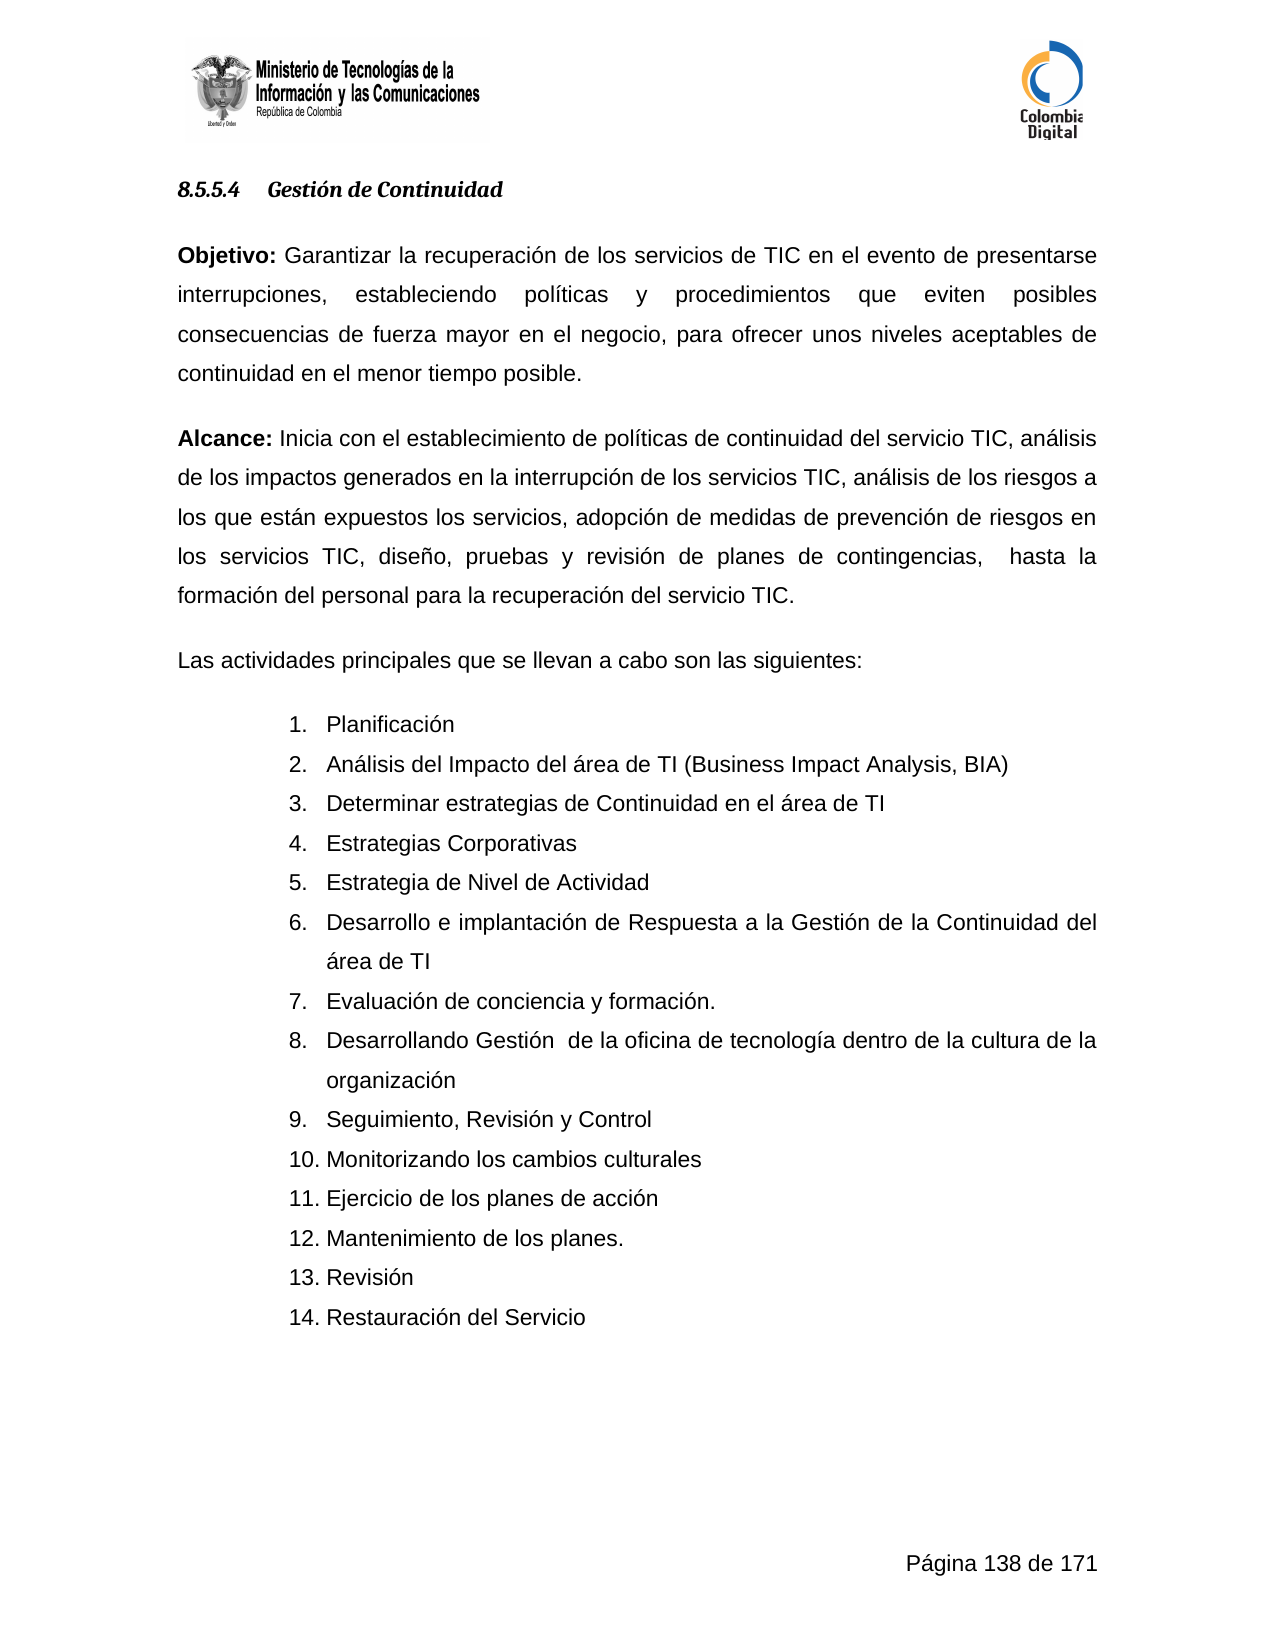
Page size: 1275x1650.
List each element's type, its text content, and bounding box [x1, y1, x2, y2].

subtitle Gestión de Continuidad [177, 177, 1098, 203]
list Evaluación de conciencia y formación. [288, 988, 1098, 1014]
list Determinar estrategias de Continuidad en el área de TI [288, 790, 1098, 817]
list Mantenimiento de los planes. [288, 1225, 1098, 1251]
list Estrategia de Nivel de Actividad [288, 869, 1098, 896]
text Las actividades principales que se llevan a cabo son las siguientes: [177, 647, 1098, 673]
list Análisis del Impacto del área de TI (Business Impact Analysis, BIA) [288, 751, 1098, 777]
list Estrategias Corporativas [288, 830, 1098, 856]
list Ejercicio de los planes de acción [288, 1185, 1098, 1212]
list Desarrollo e implantación de Respuesta a la Gestión de la Continuidad del área de TI [288, 909, 1098, 975]
picture [1020, 39, 1083, 139]
text Objetivo: Garantizar la recuperación de los servicios de TIC en el evento de presentarse interrupciones, estableciendo políticas y procedimientos que eviten posibles consecuencias de fuerza mayor en el negocio, para ofrecer unos niveles aceptables de continuidad en el menor tiempo posible. [177, 242, 1098, 386]
list Restauración del Servicio [288, 1304, 1098, 1330]
list Planificación [288, 711, 1098, 738]
list Monitorizando los cambios culturales [288, 1146, 1098, 1172]
list Desarrollando Gestión de la oficina de tecnología dentro de la cultura de la organización [288, 1027, 1098, 1093]
list Revisión [288, 1264, 1098, 1291]
text Alcance: Inicia con el establecimiento de políticas de continuidad del servicio TIC, análisis de los impactos generados en la interrupción de los servicios TIC, análisis de los riesgos a los que están expuestos los servicios, adopción de medidas de prevención de riesgos en los servicios TIC, diseño, pruebas y revisión de planes de contingencias, hasta la formación del personal para la recuperación del servicio TIC. [177, 424, 1098, 609]
list Seguimiento, Revisión y Control [288, 1106, 1098, 1133]
